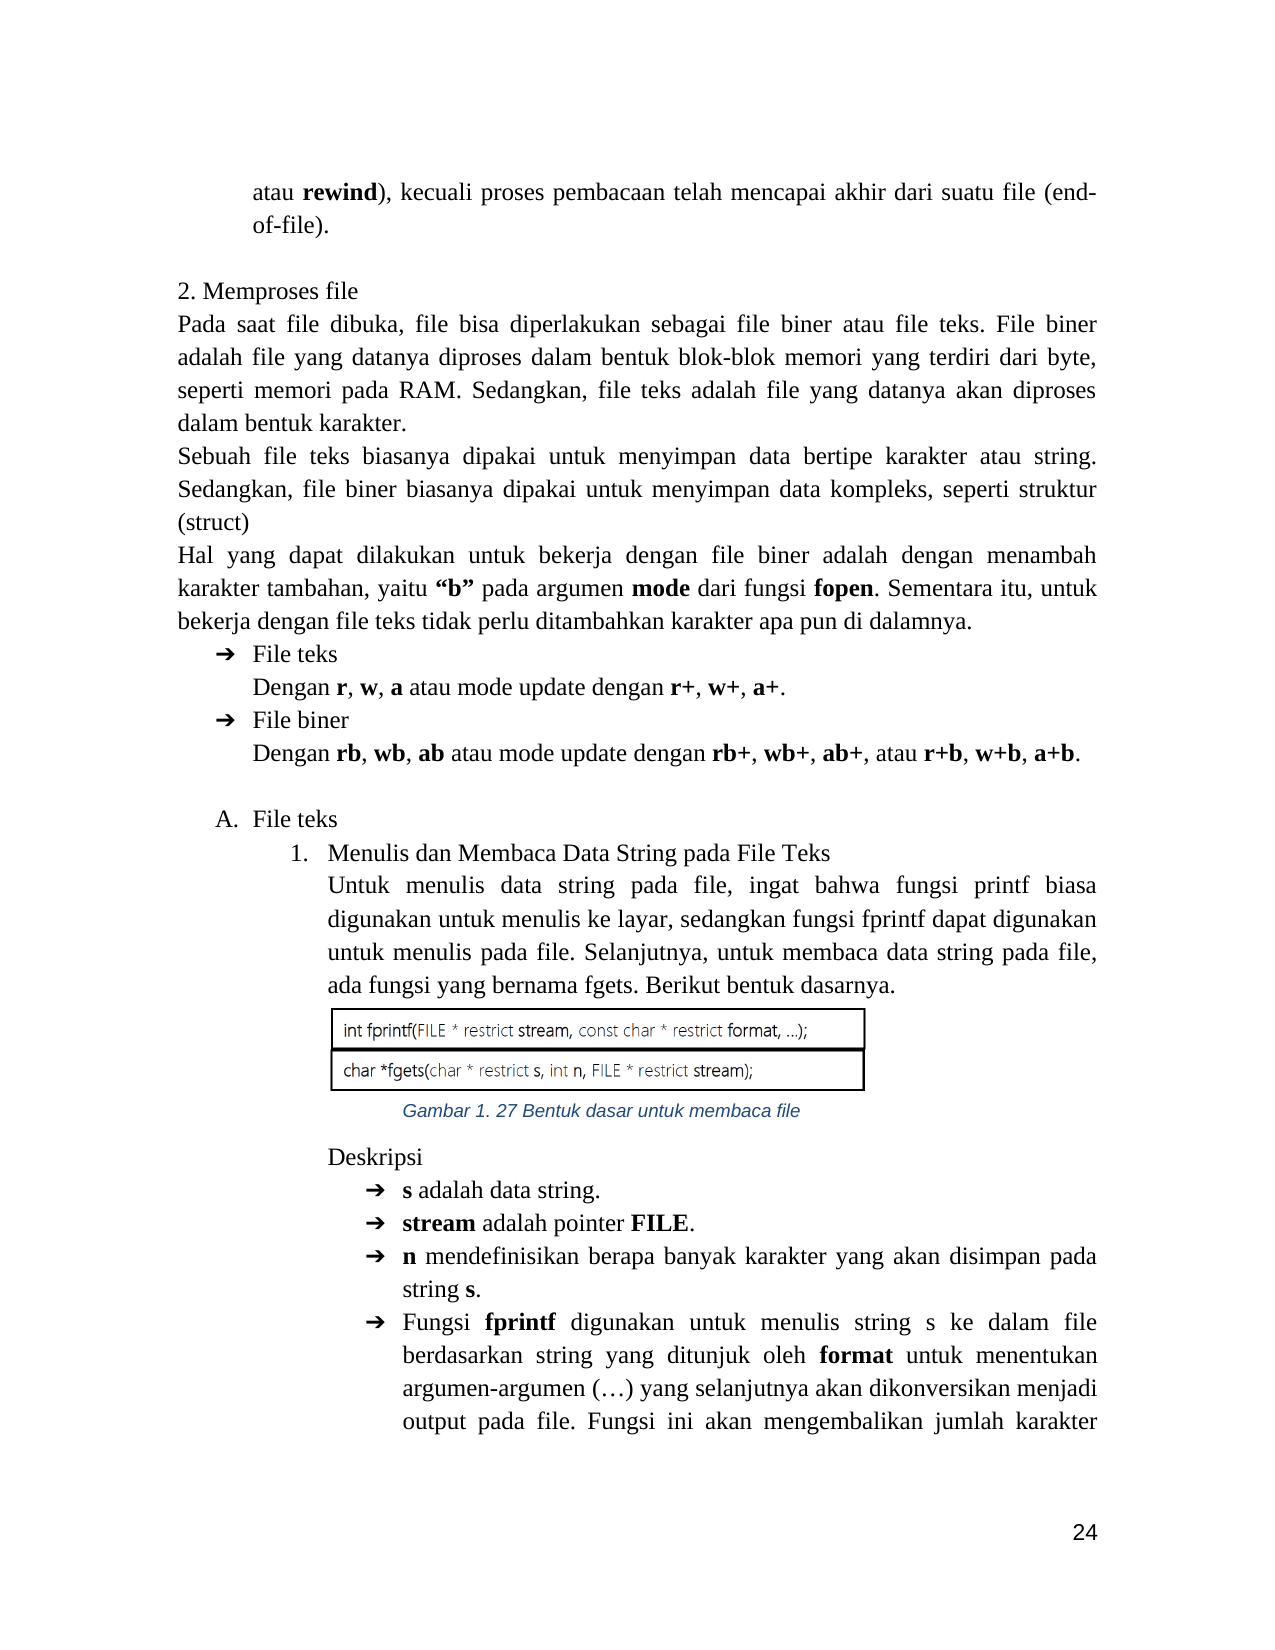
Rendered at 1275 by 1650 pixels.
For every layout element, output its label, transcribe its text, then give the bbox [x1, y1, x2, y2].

list File biner [215, 706, 1098, 734]
text Sebuah file teks biasanya dipakai untuk menyimpan data bertipe karakter atau string. Sedangkan, file biner biasanya dipakai untuk menyimpan data kompleks, seperti struktur (struct) [177, 441, 1098, 536]
text Untuk menulis data string pada file, ingat bahwa fungsi printf biasa digunakan untuk menulis ke layar, sedangkan fungsi fprintf dapat digunakan untuk menulis pada file. Selanjutnya, untuk membaca data string pada file, ada fungsi yang bernama fgets. Berikut bentuk dasarnya. [327, 871, 1098, 998]
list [215, 177, 1098, 239]
text 2. Memproses file [177, 276, 1098, 305]
list File teks [215, 804, 1098, 833]
text Deskripsi [327, 1142, 1098, 1171]
text Dengan r, w, a atau mode update dengan r+, w+, a+. [252, 672, 1098, 701]
list stream adalah pointer FILE. [365, 1208, 1098, 1237]
list s adalah data string. [365, 1175, 1098, 1203]
text Dengan rb, wb, ab atau mode update dengan rb+, wb+, ab+, atau r+b, w+b, a+b. [252, 738, 1098, 767]
text Hal yang dapat dilakukan untuk bekerja dengan file biner adalah dengan menambah karakter tambahan, yaitu “b” pada argumen mode dari fungsi fopen. Sementara itu, untuk bekerja dengan file teks tidak perlu ditambahkan karakter apa pun di dalamnya. [177, 540, 1098, 635]
text Pada saat file dibuka, file bisa diperlakukan sebagai file biner atau file teks. File biner adalah file yang datanya diproses dalam bentuk blok-blok memori yang terdiri dari byte, seperti memori pada RAM. Sedangkan, file teks adalah file yang datanya akan diproses dalam bentuk karakter. [177, 309, 1098, 437]
picture [327, 1002, 869, 1096]
list File teks [215, 639, 1098, 668]
list Menulis dan Membaca Data String pada File Teks [290, 838, 1098, 866]
list n mendefinisikan berapa banyak karakter yang akan disimpan pada string s. [365, 1241, 1098, 1303]
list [365, 1307, 1098, 1435]
